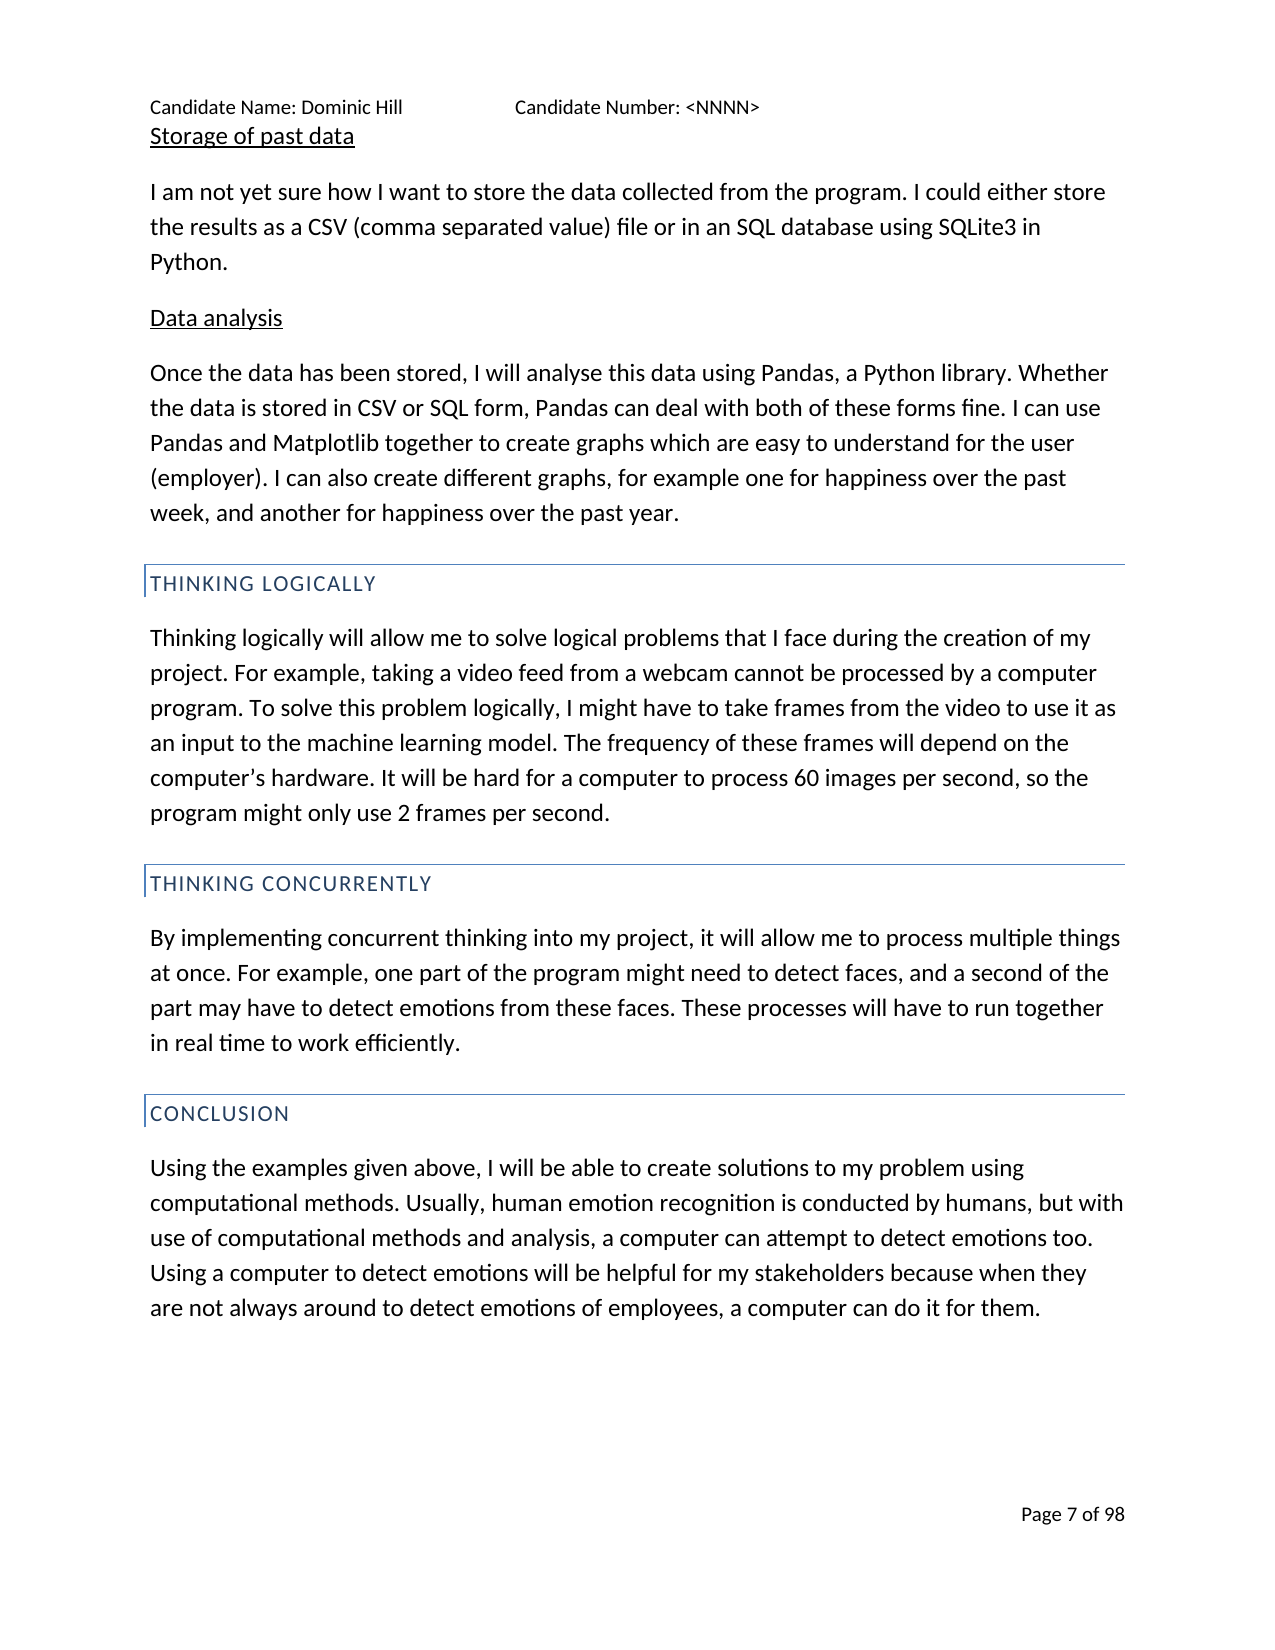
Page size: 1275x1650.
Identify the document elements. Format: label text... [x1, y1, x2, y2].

text Storage of past data [150, 120, 1125, 151]
subtitle Conclusion [146, 1095, 1125, 1127]
subtitle Thinking concurrently [146, 865, 1125, 897]
text Using the examples given above, I will be able to create solutions to my problem using computational methods. Usually, human emotion recognition is conducted by humans, but with use of computational methods and analysis, a computer can attempt to detect emotions too. Using a computer to detect emotions will be helpful for my stakeholders because when they are not always around to detect emotions of employees, a computer can do it for them. [150, 1152, 1125, 1323]
subtitle Thinking logically [146, 565, 1125, 597]
text Data analysis [150, 302, 1125, 332]
text By implementing concurrent thinking into my project, it will allow me to process multiple things at once. For example, one part of the program might need to detect faces, and a second of the part may have to detect emotions from these faces. These processes will have to run together in real time to work efficiently. [150, 922, 1125, 1058]
text I am not yet sure how I want to store the data collected from the program. I could either store the results as a CSV (comma separated value) file or in an SQL database using SQLite3 in Python. [150, 176, 1125, 276]
text Once the data has been stored, I will analyse this data using Pandas, a Python library. Whether the data is stored in CSV or SQL form, Pandas can deal with both of these forms fine. I can use Pandas and Matplotlib together to create graphs which are easy to understand for the user (employer). I can also create different graphs, for example one for happiness over the past week, and another for happiness over the past year. [150, 357, 1125, 528]
text Thinking logically will allow me to solve logical problems that I face during the creation of my project. For example, taking a video feed from a webcam cannot be processed by a computer program. To solve this problem logically, I might have to take frames from the video to use it as an input to the machine learning model. The frequency of these frames will depend on the computer’s hardware. It will be hard for a computer to process 60 images per second, so the program might only use 2 frames per second. [150, 622, 1125, 828]
